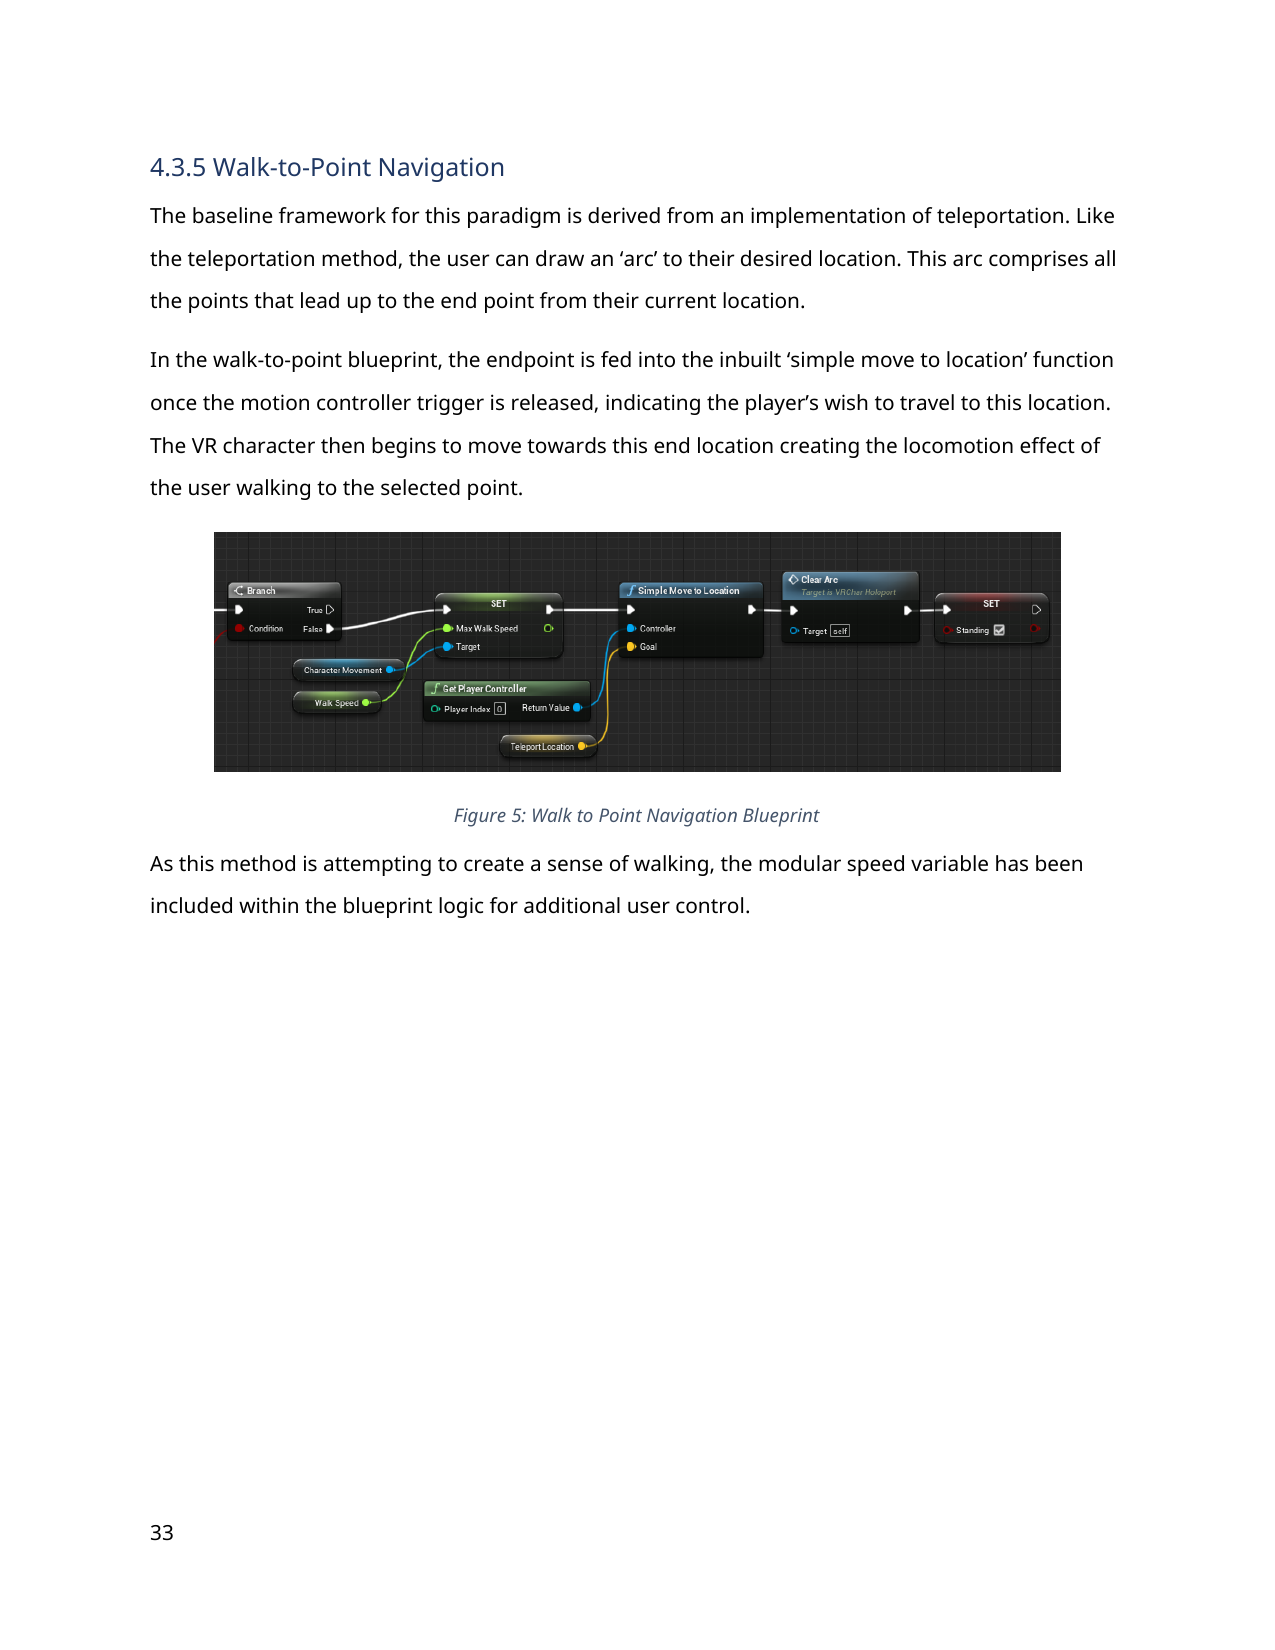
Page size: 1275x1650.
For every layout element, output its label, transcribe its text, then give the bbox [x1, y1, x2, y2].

picture [214, 532, 1061, 772]
text The baseline framework for this paradigm is derived from an implementation of teleportation. Like the teleportation method, the user can draw an ‘arc’ to their desired location. This arc comprises all the points that lead up to the end point from their current location. [150, 201, 1125, 315]
text In the walk-to-point blueprint, the endpoint is fed into the inbuilt ‘simple move to location’ function once the motion controller trigger is released, indicating the player’s wish to travel to this location. The VR character then begins to move towards this end location creating the locomotion effect of the user walking to the selected point. [150, 346, 1125, 502]
text Figure 5: Walk to Point Navigation Blueprint [150, 802, 1125, 828]
text As this method is attempting to create a sense of walking, the modular speed variable has been included within the blueprint logic for additional user control. [150, 849, 1125, 920]
subtitle 4.3.5 Walk-to-Point Navigation [150, 150, 1125, 184]
